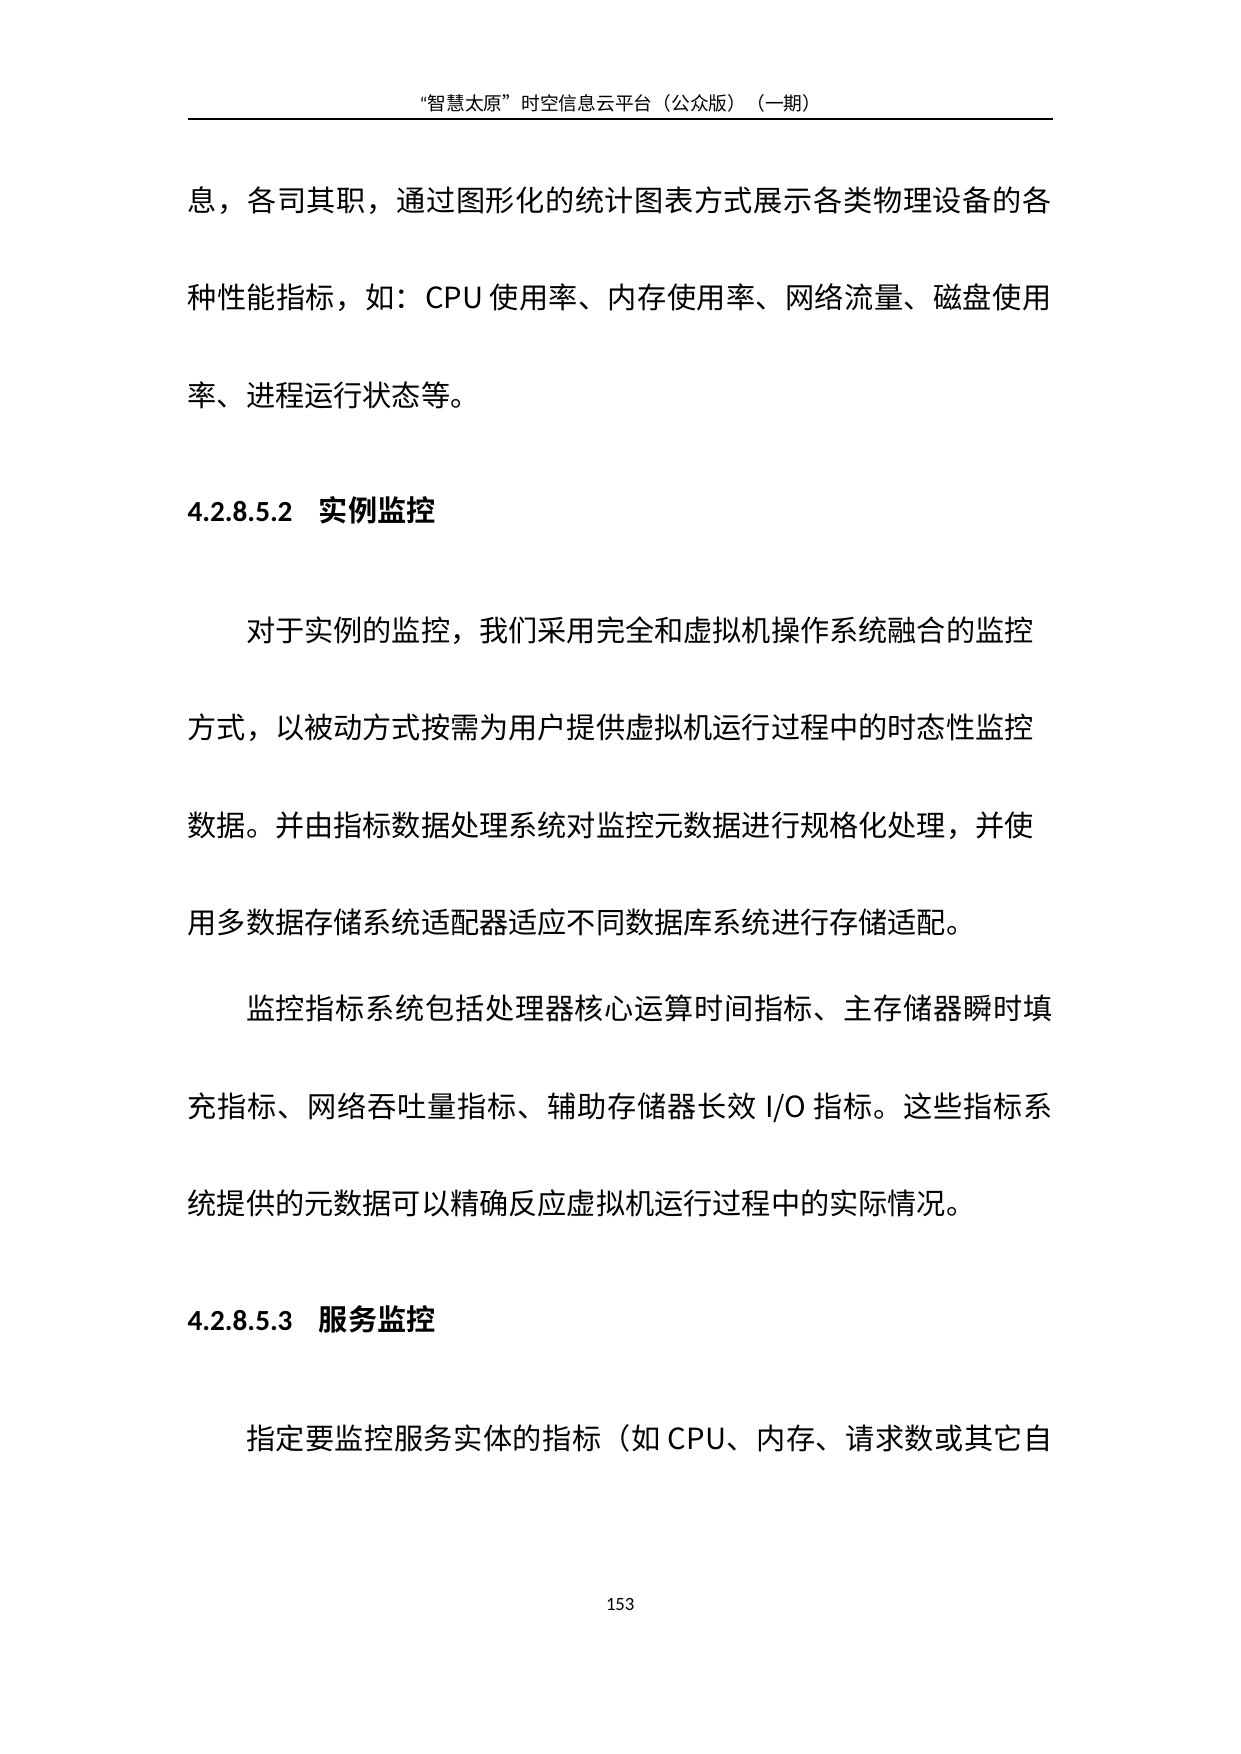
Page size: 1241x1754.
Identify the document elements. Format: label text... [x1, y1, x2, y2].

subtitle 服务监控 [187, 1285, 1053, 1350]
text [187, 1404, 1053, 1469]
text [187, 166, 1053, 426]
text 监控指标系统包括处理器核心运算时间指标、主存储器瞬时填充指标、网络吞吐量指标、辅助存储器长效I/O指标。这些指标系统提供的元数据可以精确反应虚拟机运行过程中的实际情况。 [187, 974, 1053, 1234]
text 对于实例的监控，我们采用完全和虚拟机操作系统融合的监控方式，以被动方式按需为用户提供虚拟机运行过程中的时态性监控数据。并由指标数据处理系统对监控元数据进行规格化处理，并使用多数据存储系统适配器适应不同数据库系统进行存储适配。 [187, 596, 1053, 953]
subtitle 实例监控 [187, 476, 1053, 541]
